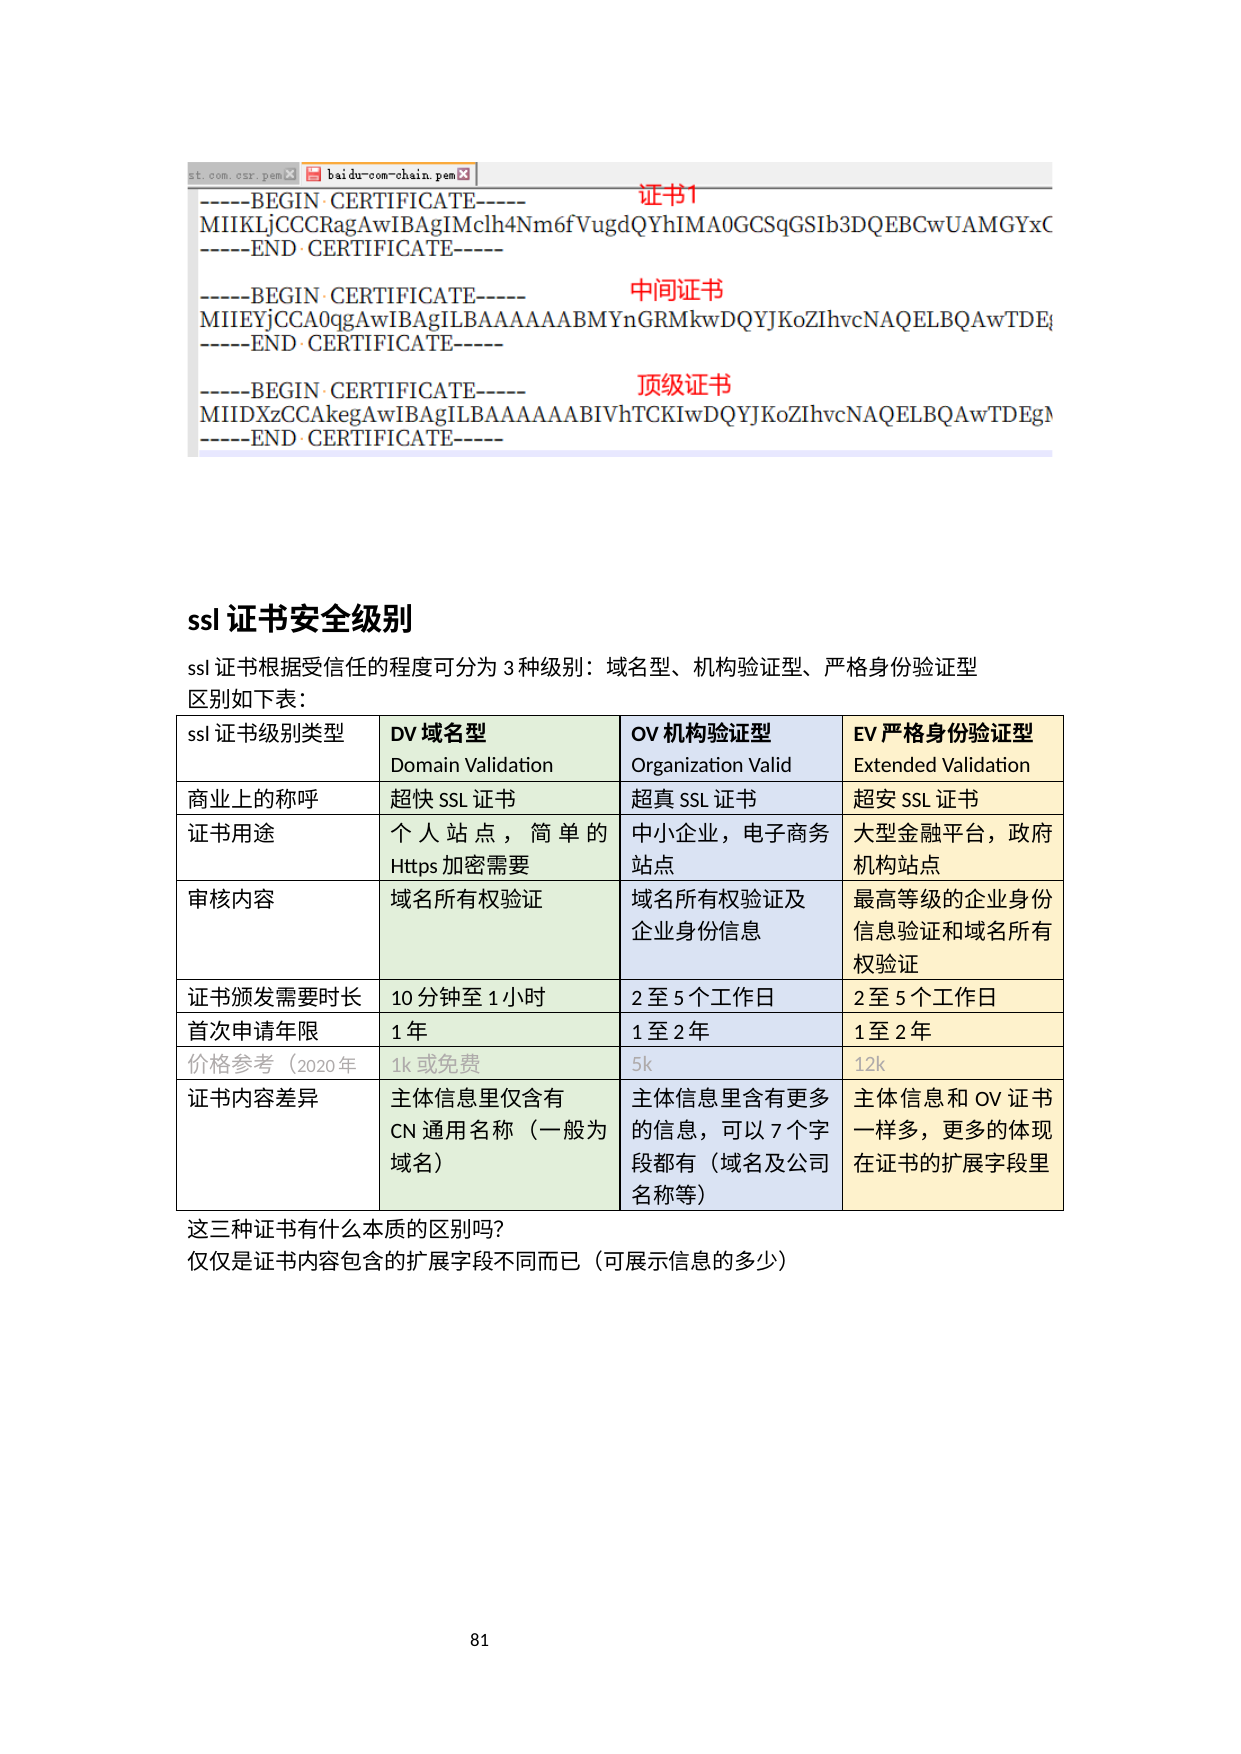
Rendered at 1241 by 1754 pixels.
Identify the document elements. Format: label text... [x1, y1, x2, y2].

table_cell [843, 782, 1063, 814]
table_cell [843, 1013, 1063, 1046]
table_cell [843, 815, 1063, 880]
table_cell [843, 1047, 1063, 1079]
text 这三种证书有什么本质的区别吗？ [187, 1211, 1053, 1244]
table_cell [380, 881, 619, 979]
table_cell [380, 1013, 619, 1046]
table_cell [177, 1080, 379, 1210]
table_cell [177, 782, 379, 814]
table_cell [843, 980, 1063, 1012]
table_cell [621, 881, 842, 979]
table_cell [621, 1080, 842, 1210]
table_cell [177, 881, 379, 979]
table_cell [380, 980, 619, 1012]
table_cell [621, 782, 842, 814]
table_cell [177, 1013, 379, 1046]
text ssl证书安全级别 [187, 584, 1053, 649]
text 仅仅是证书内容包含的扩展字段不同而已（可展示信息的多少） [187, 1244, 1053, 1276]
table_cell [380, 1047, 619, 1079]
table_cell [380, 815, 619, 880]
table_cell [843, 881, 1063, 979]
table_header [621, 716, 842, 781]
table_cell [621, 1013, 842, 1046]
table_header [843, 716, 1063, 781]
text 区别如下表： [187, 682, 1053, 714]
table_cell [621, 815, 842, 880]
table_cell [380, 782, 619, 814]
text ssl证书根据受信任的程度可分为3种级别：域名型、机构验证型、严格身份验证型 [187, 649, 1053, 682]
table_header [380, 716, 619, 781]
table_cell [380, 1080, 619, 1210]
picture [187, 162, 1053, 457]
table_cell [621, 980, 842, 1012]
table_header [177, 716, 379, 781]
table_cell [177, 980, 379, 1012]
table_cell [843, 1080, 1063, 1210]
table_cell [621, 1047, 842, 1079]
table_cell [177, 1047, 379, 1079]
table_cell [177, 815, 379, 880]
